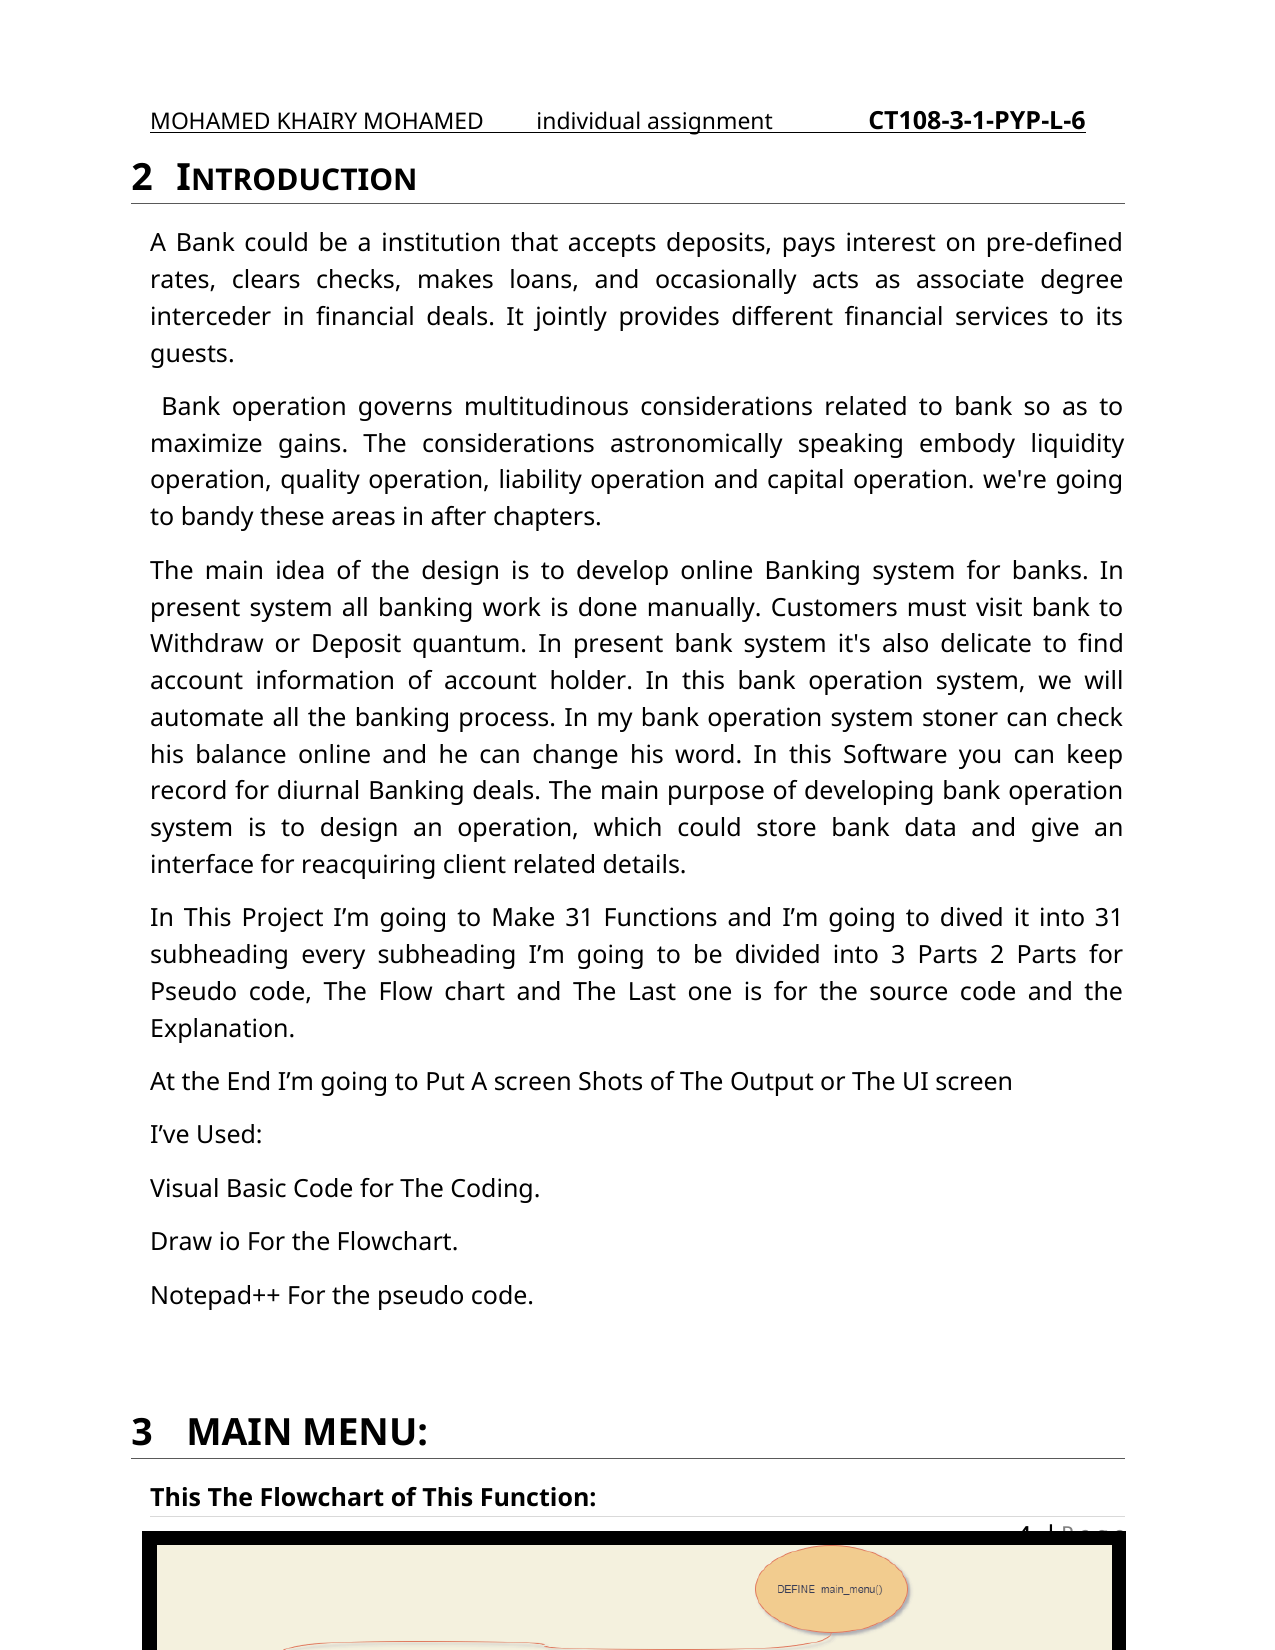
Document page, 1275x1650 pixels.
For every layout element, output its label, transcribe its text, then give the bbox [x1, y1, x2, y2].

text The main idea of the design is to develop online Banking system for banks. In present system all banking work is done manually. Customers must visit bank to Withdraw or Deposit quantum. In present bank system it's also delicate to find account information of account holder. In this bank operation system, we will automate all the banking process. In my bank operation system stoner can check his balance online and he can change his word. In this Software you can keep record for diurnal Banking deals. The main purpose of developing bank operation system is to design an operation, which could store bank data and give an interface for reacquiring client related details. [150, 552, 1125, 881]
text I’ve Used: [150, 1117, 1125, 1151]
text Draw io For the Flowchart. [150, 1224, 1125, 1258]
subtitle MAIN MENU: [131, 1405, 1125, 1458]
text Bank operation governs multitudinous considerations related to bank so as to maximize gains. The considerations astronomically speaking embody liquidity operation, quality operation, liability operation and capital operation. we're going to bandy these areas in after chapters. [150, 389, 1125, 533]
subtitle Introduction [131, 150, 1125, 203]
text Notepad++ For the pseudo code. [150, 1277, 1125, 1312]
text A Bank could be a institution that accepts deposits, pays interest on pre-defined rates, clears checks, makes loans, and occasionally acts as associate degree interceder in financial deals. It jointly provides different financial services to its guests. [150, 225, 1125, 369]
text This The Flowchart of This Function: [150, 1480, 1125, 1514]
text Visual Basic Code for The Coding. [150, 1171, 1125, 1205]
text At the End I’m going to Put A screen Shots of The Output or The UI screen [150, 1064, 1125, 1098]
text In This Project I’m going to Make 31 Functions and I’m going to dived it into 31 subheading every subheading I’m going to be divided into 3 Parts 2 Parts for Pseudo code, The Flow chart and The Last one is for the source code and the Explanation. [150, 900, 1125, 1044]
picture [157, 1545, 1112, 1650]
